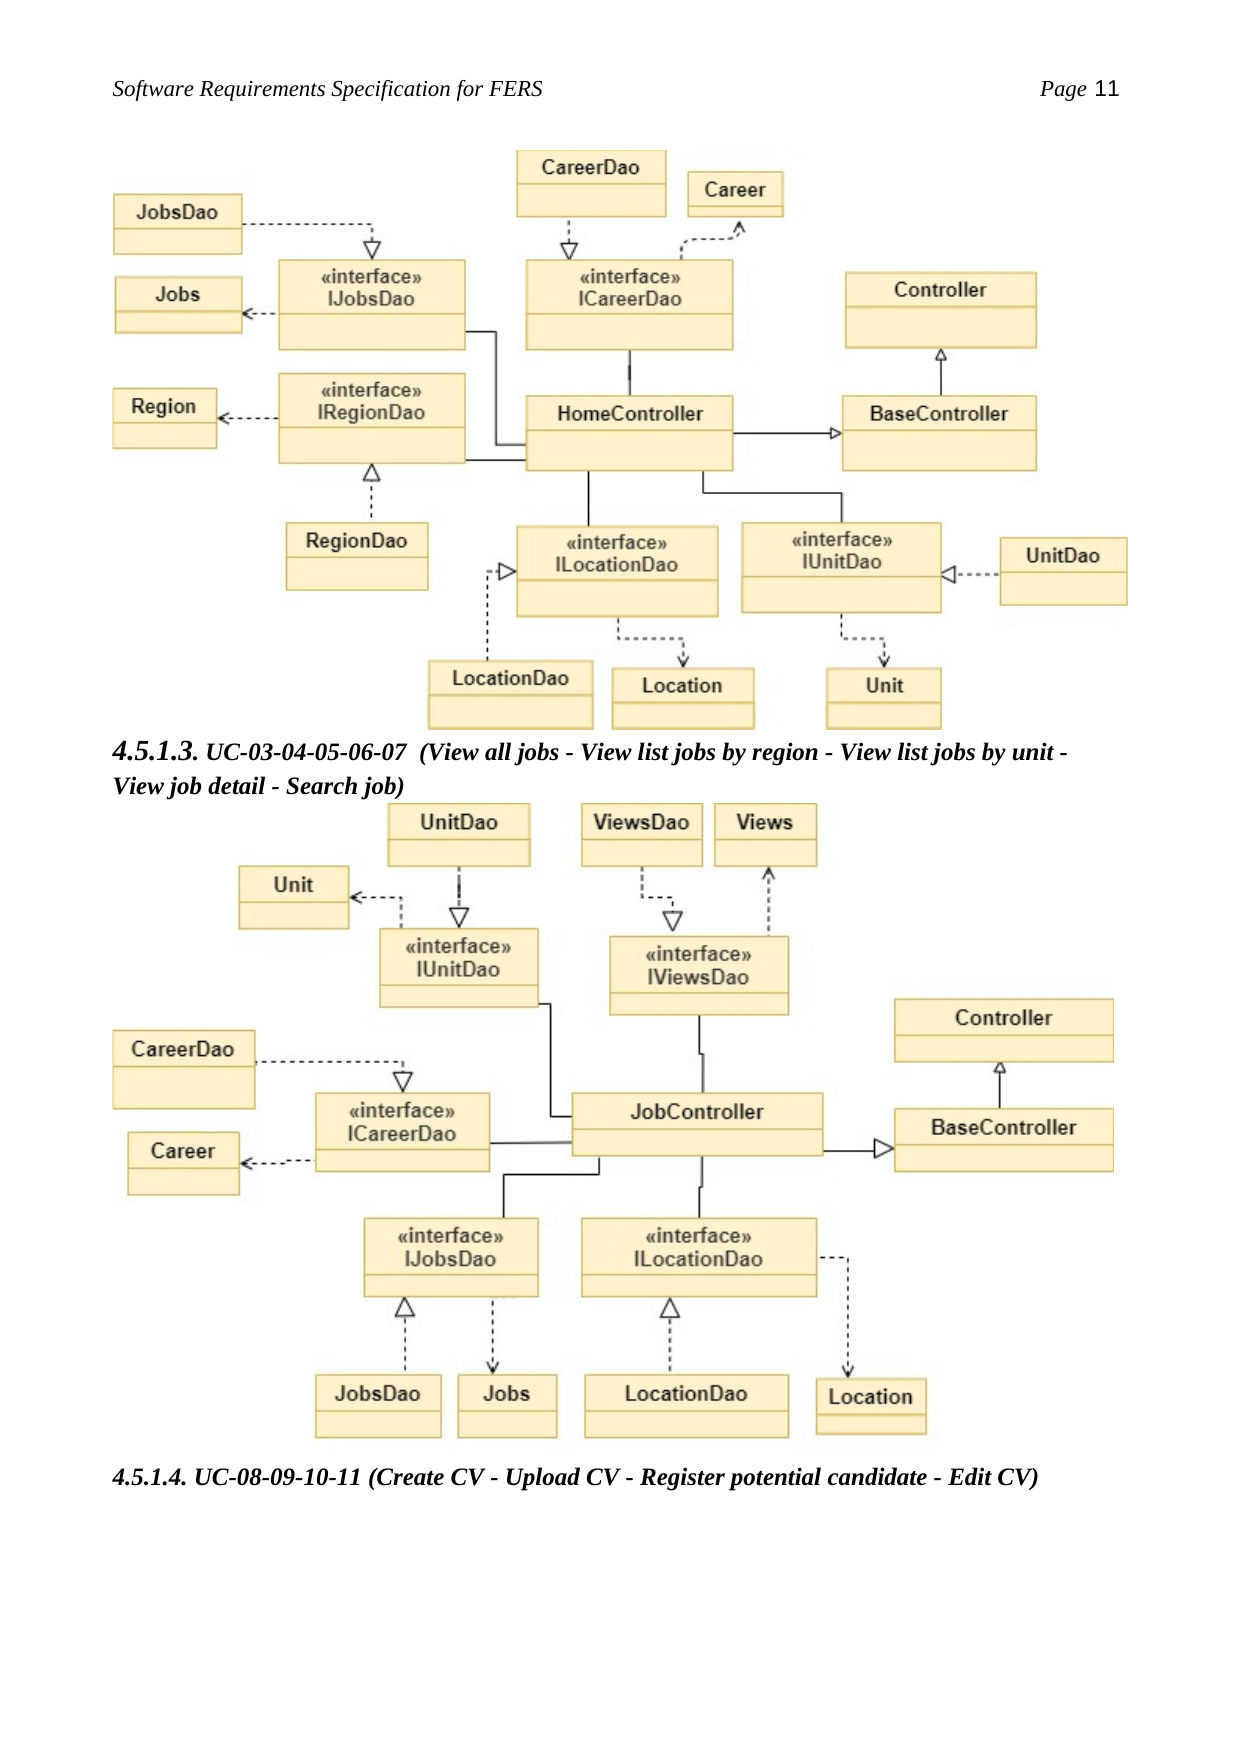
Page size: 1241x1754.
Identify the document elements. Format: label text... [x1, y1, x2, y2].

text 4.5.1.4. UC-08-09-10-11 (Create CV - Upload CV - Register potential candidate - Edit CV) [112, 1462, 1128, 1491]
picture [112, 803, 1114, 1459]
text 4.5.1.3. UC-03-04-05-06-07 (View all jobs - View list jobs by region - View list jobs by unit - View job detail - Search job) [112, 733, 1128, 799]
picture [112, 150, 1128, 730]
